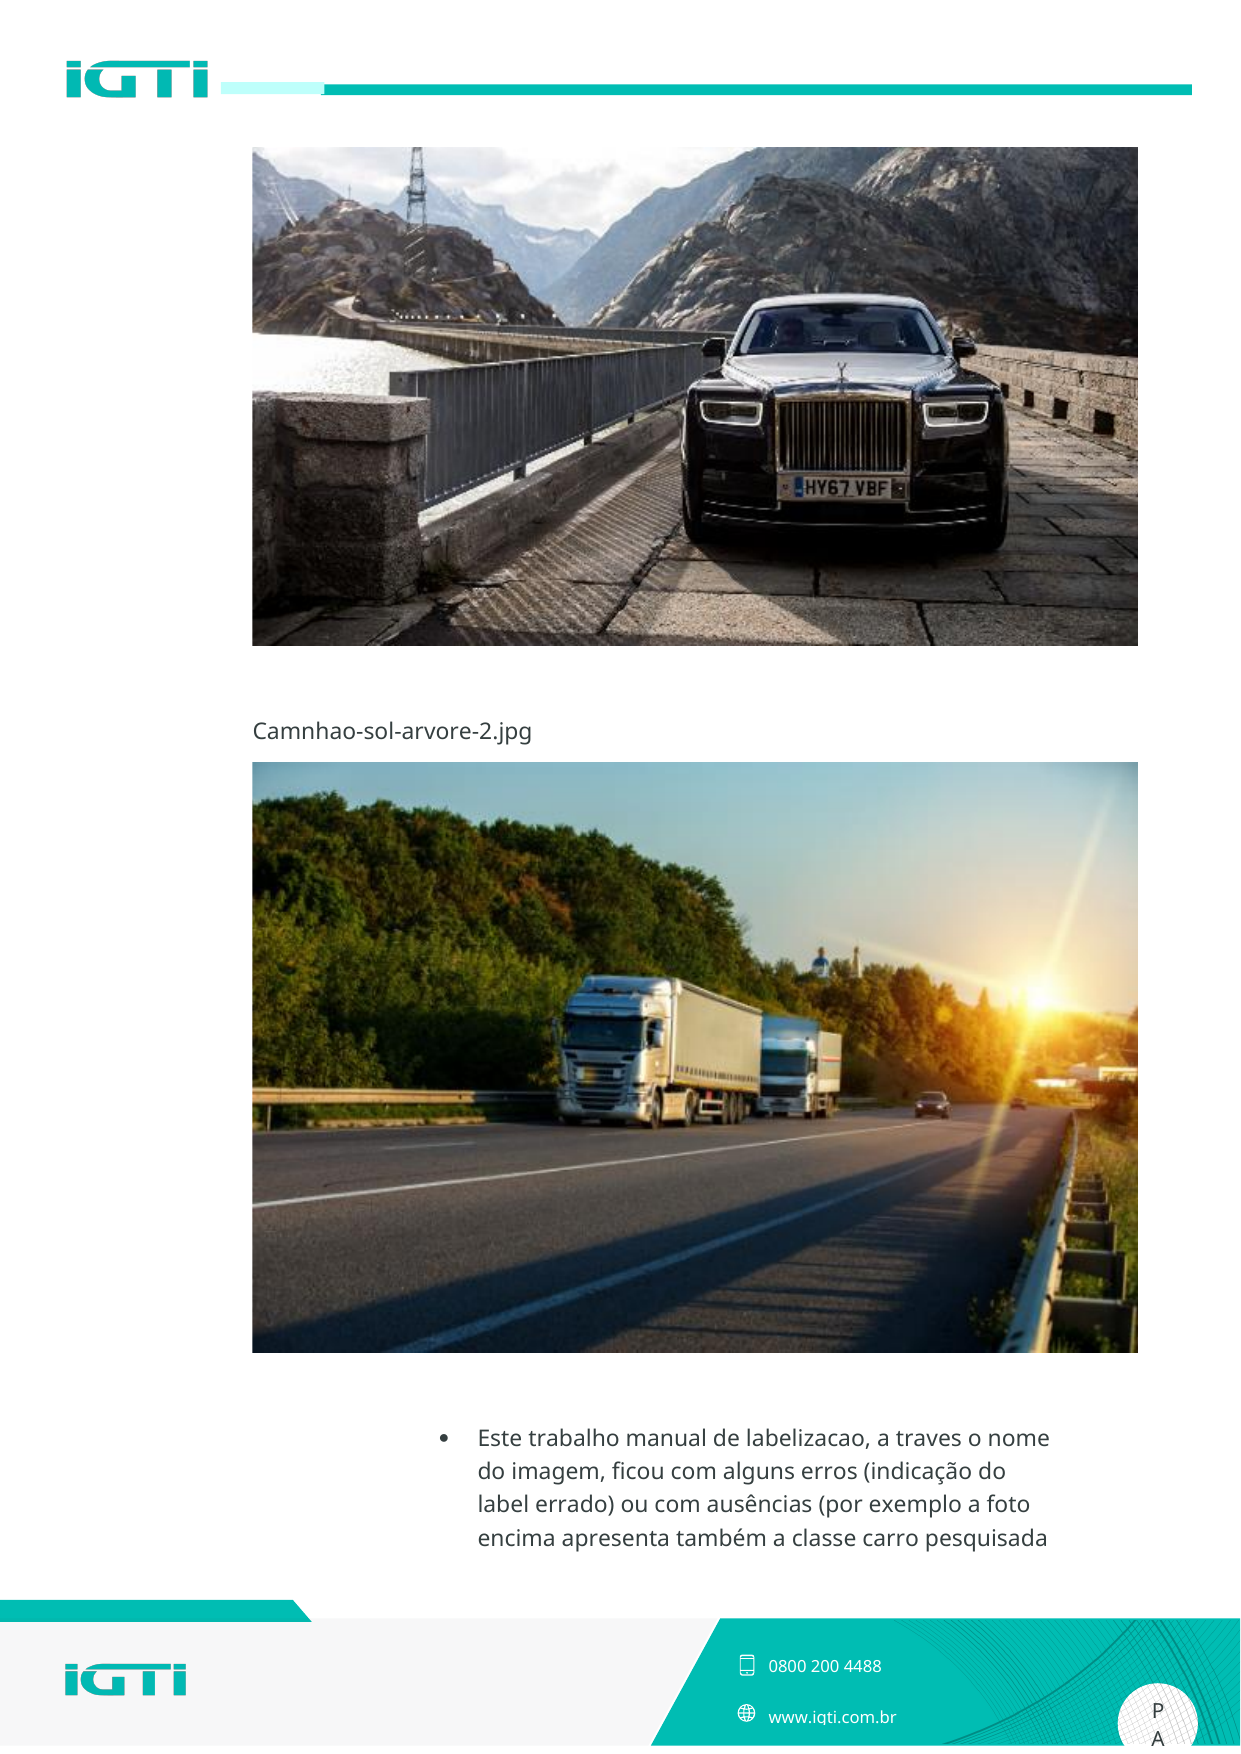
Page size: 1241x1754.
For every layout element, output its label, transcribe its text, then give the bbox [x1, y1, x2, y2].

picture [252, 147, 1138, 646]
picture [252, 762, 1138, 1353]
picture [58, 1658, 193, 1701]
text Camnhao-sol-arvore-2.jpg [177, 713, 1063, 746]
picture [58, 54, 216, 104]
picture [890, 1620, 1241, 1744]
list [440, 1419, 1063, 1553]
